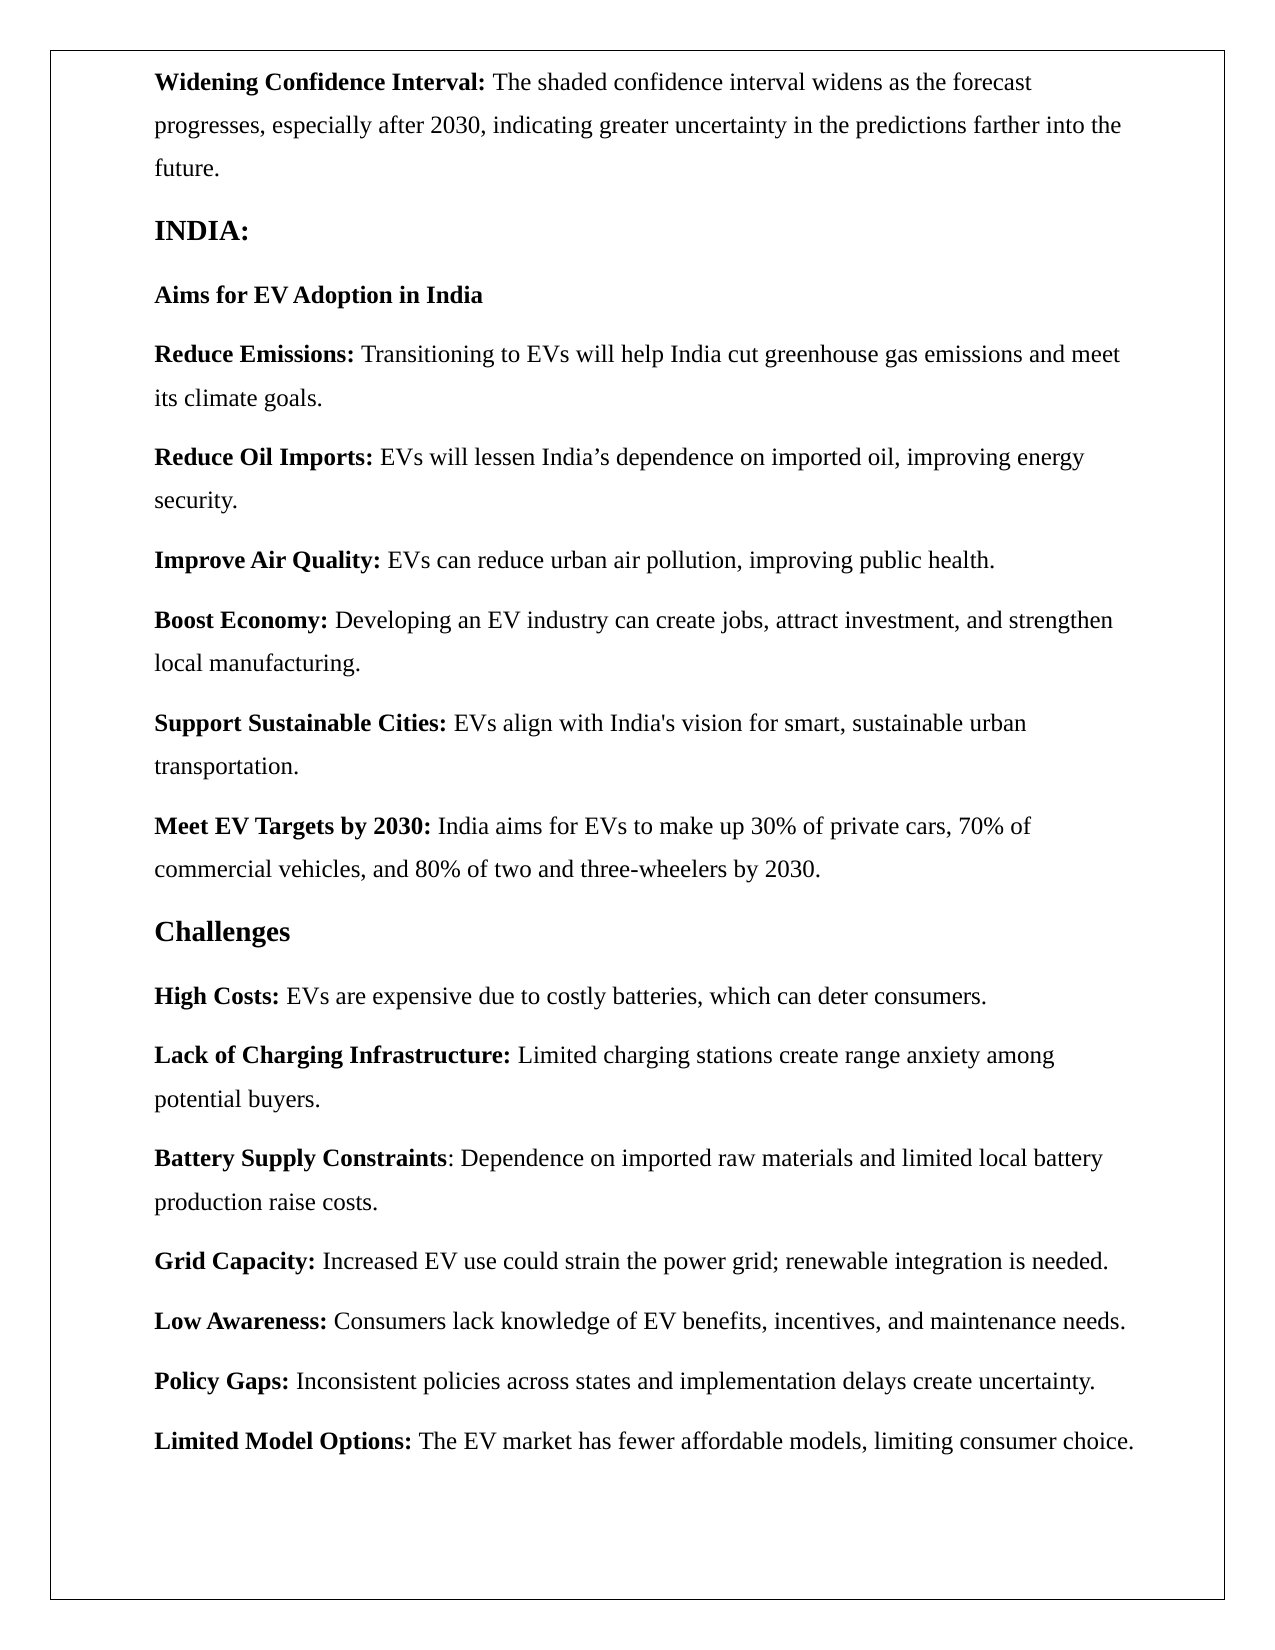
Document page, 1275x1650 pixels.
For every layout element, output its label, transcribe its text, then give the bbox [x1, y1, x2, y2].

text Grid Capacity: Increased EV use could strain the power grid; renewable integration is needed. [154, 1246, 1138, 1275]
text Limited Model Options: The EV market has fewer affordable models, limiting consumer choice. [154, 1426, 1138, 1454]
text Meet EV Targets by 2030: India aims for EVs to make up 30% of private cars, 70% of commercial vehicles, and 80% of two and three-wheelers by 2030. [154, 811, 1138, 883]
text Policy Gaps: Inconsistent policies across states and implementation delays create uncertainty. [154, 1366, 1138, 1395]
text Challenges [154, 914, 1138, 947]
text Reduce Oil Imports: EVs will lessen India’s dependence on imported oil, improving energy security. [154, 442, 1138, 514]
text Battery Supply Constraints: Dependence on imported raw materials and limited local battery production raise costs. [154, 1143, 1138, 1215]
text INDIA: [154, 213, 1138, 246]
text Lack of Charging Infrastructure: Limited charging stations create range anxiety among potential buyers. [154, 1041, 1138, 1112]
text Reduce Emissions: Transitioning to EVs will help India cut greenhouse gas emissions and meet its climate goals. [154, 339, 1138, 411]
text Boost Economy: Developing an EV industry can create jobs, attract investment, and strengthen local manufacturing. [154, 605, 1138, 677]
text Low Awareness: Consumers lack knowledge of EV benefits, incentives, and maintenance needs. [154, 1306, 1138, 1335]
text Aims for EV Adoption in India [154, 280, 1138, 308]
text Widening Confidence Interval: The shaded confidence interval widens as the forecast progresses, especially after 2030, indicating greater uncertainty in the predictions farther into the future. [154, 67, 1138, 182]
text Support Sustainable Cities: EVs align with India's vision for smart, sustainable urban transportation. [154, 708, 1138, 780]
text High Costs: EVs are expensive due to costly batteries, which can deter consumers. [154, 981, 1138, 1009]
text Improve Air Quality: EVs can reduce urban air pollution, improving public health. [154, 545, 1138, 574]
